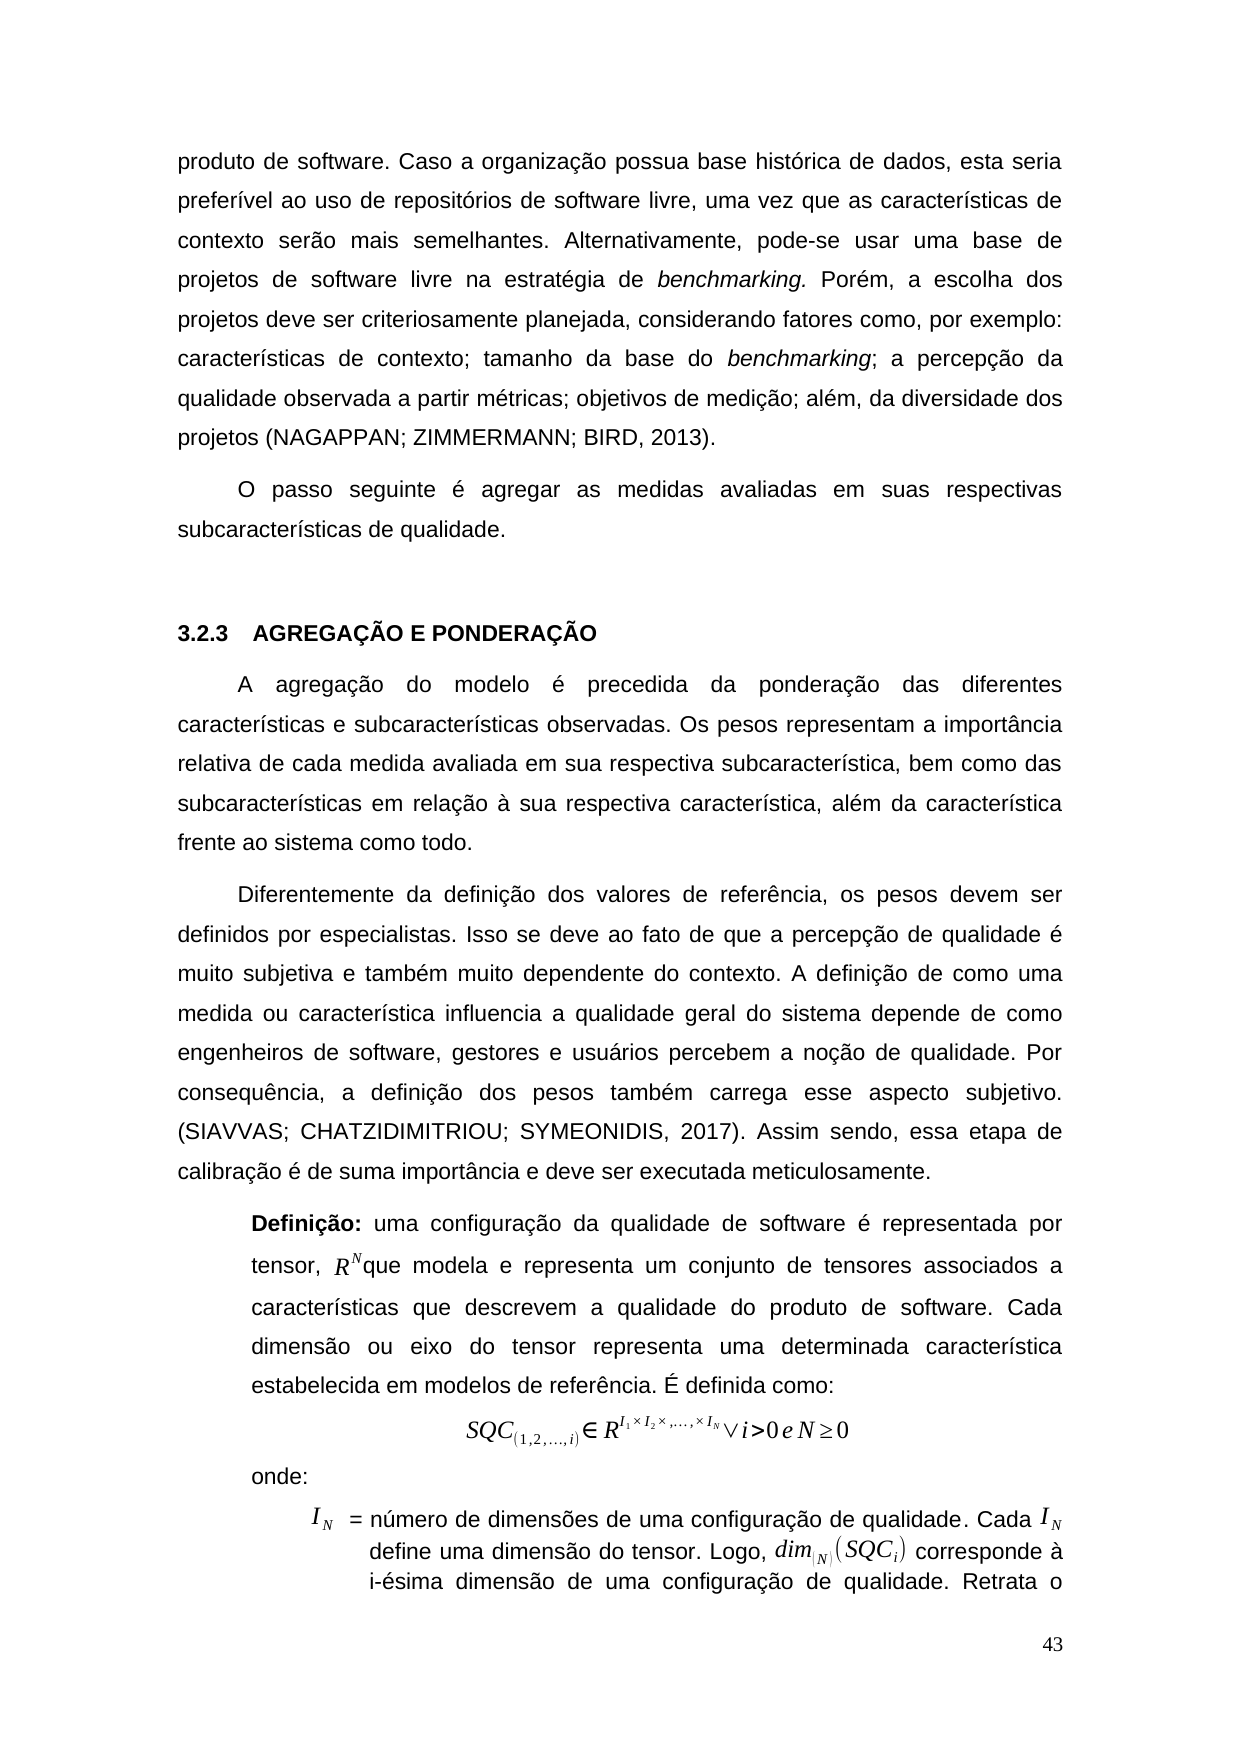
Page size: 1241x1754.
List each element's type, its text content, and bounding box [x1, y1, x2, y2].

text O passo seguinte é agregar as medidas avaliadas em suas respectivas subcaracterísticas de qualidade. [177, 476, 1063, 542]
subtitle Agregação e Ponderação [177, 619, 1063, 646]
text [310, 1502, 1063, 1594]
text Diferentemente da definição dos valores de referência, os pesos devem ser definidos por especialistas. Isso se deve ao fato de que a percepção de qualidade é muito subjetiva e também muito dependente do contexto. A definição de como uma medida ou característica influencia a qualidade geral do sistema depende de como engenheiros de software, gestores e usuários percebem a noção de qualidade. Por consequência, a definição dos pesos também carrega esse aspecto subjetivo. (SIAVVAS; CHATZIDIMITRIOU; SYMEONIDIS, 2017). Assim sendo, essa etapa de calibração é de suma importância e deve ser executada meticulosamente. [177, 881, 1063, 1184]
text onde: [251, 1463, 1063, 1489]
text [177, 148, 1063, 450]
text Definição: uma configuração da qualidade de software é representada por tensor, que modela e representa um conjunto de tensores associados a características que descrevem a qualidade do produto de software. Cada dimensão ou eixo do tensor representa uma determinada característica estabelecida em modelos de referência. É definida como: [251, 1210, 1063, 1399]
text A agregação do modelo é precedida da ponderação das diferentes características e subcaracterísticas observadas. Os pesos representam a importância relativa de cada medida avaliada em sua respectiva subcaracterística, bem como das subcaracterísticas em relação à sua respectiva característica, além da característica frente ao sistema como todo. [177, 671, 1063, 856]
